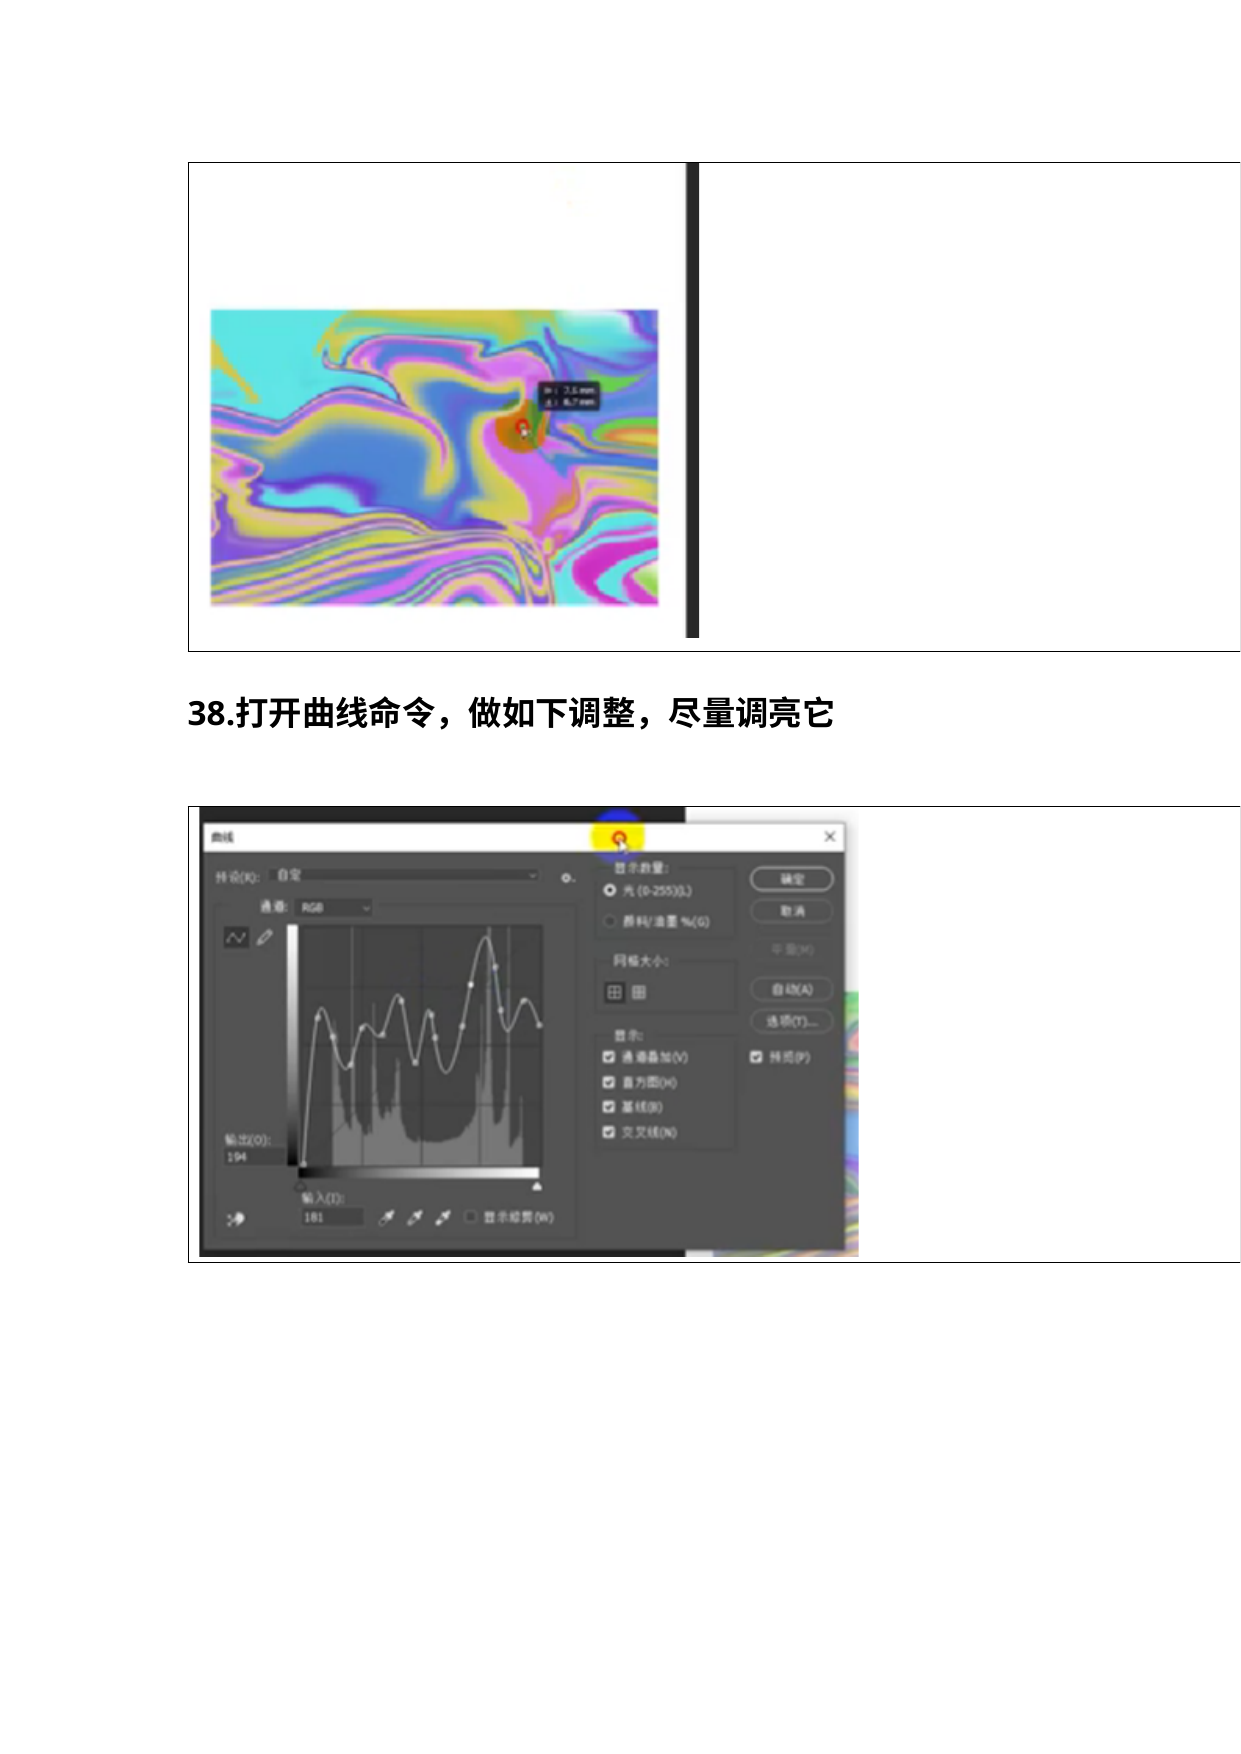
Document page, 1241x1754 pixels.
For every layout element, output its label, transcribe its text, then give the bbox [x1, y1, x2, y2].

picture [199, 163, 700, 638]
table_cell [189, 163, 1240, 651]
picture [199, 807, 859, 1257]
subtitle 38.打开曲线命令，做如下调整，尽量调亮它 [187, 679, 1053, 744]
table_header [189, 807, 1240, 1262]
